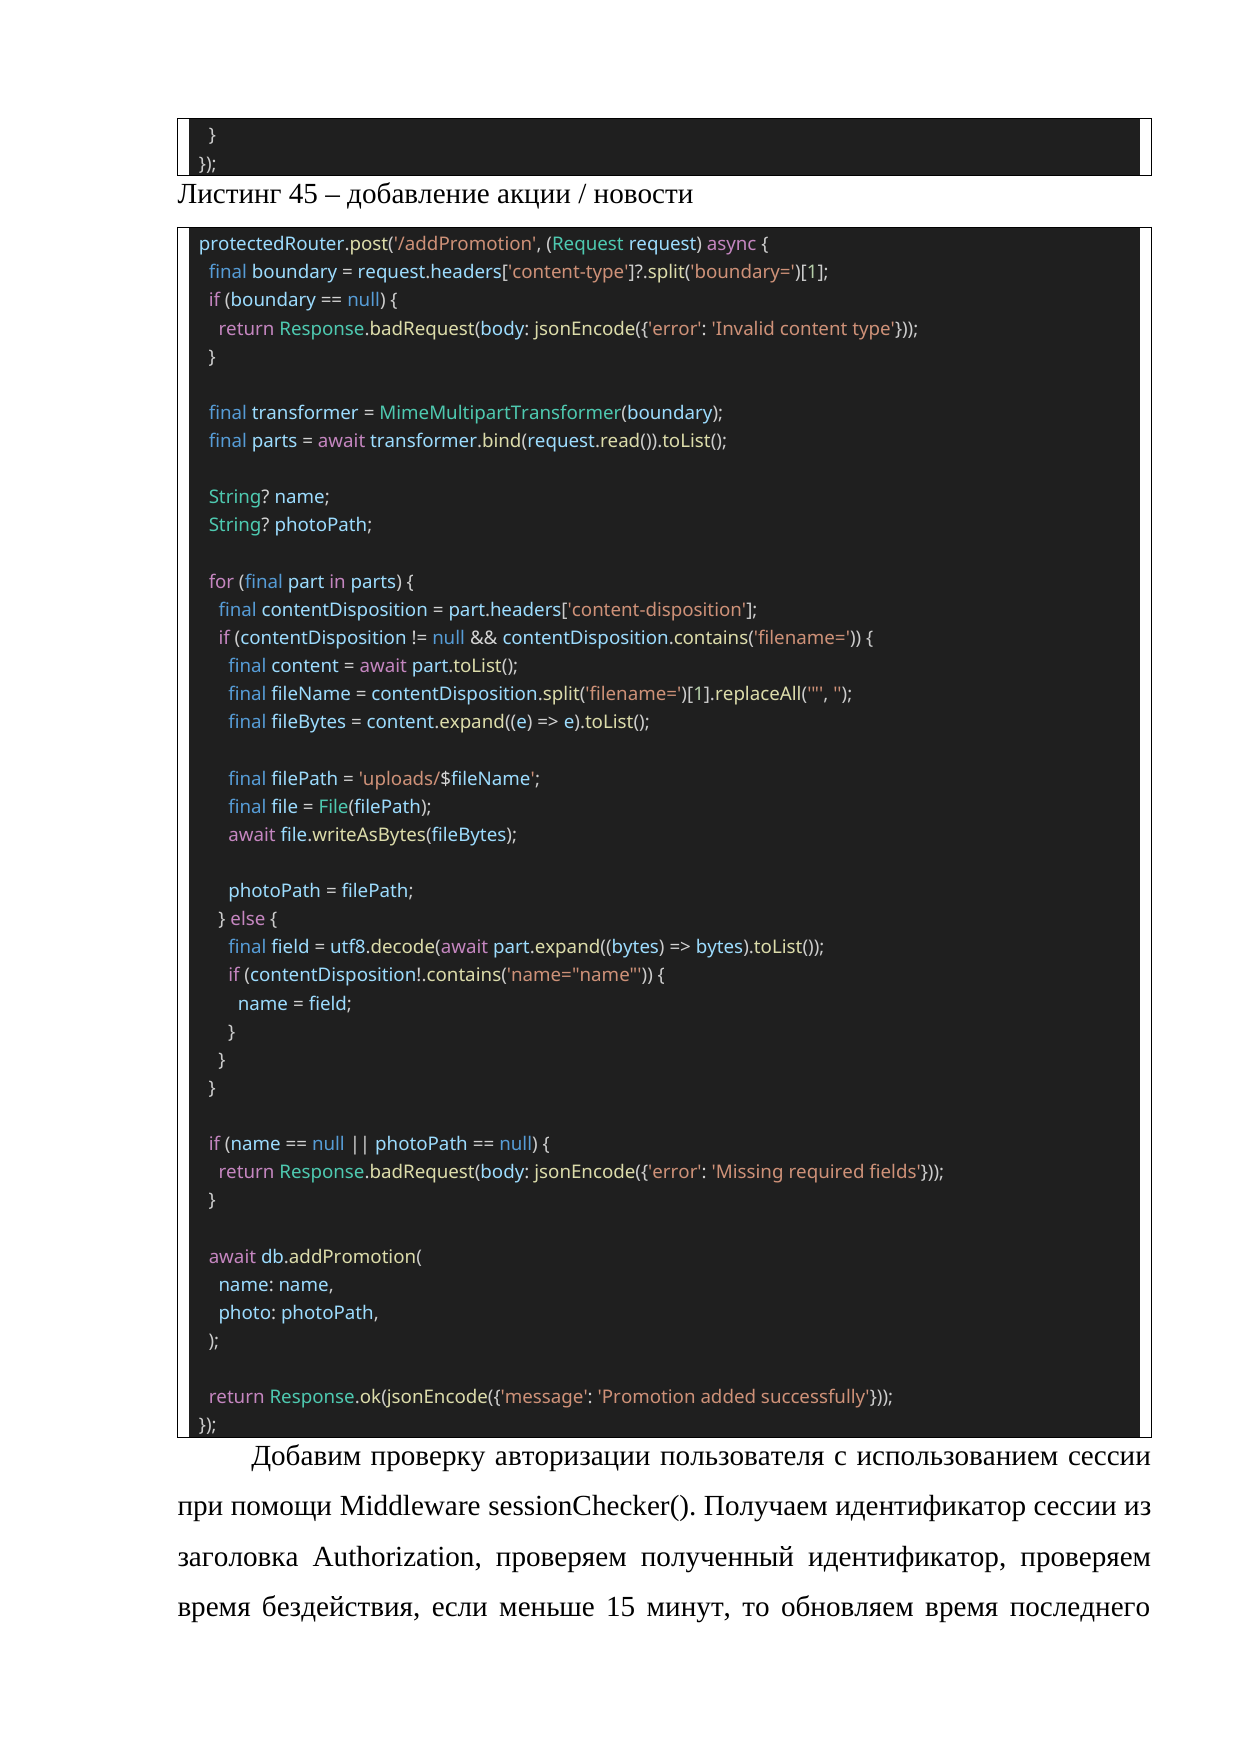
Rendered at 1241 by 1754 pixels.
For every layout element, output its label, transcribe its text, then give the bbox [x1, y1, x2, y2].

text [177, 1438, 1152, 1623]
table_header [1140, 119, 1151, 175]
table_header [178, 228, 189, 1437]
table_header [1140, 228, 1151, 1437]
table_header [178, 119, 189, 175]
text Листинг 45 – добавление акции / новости [177, 176, 1152, 210]
